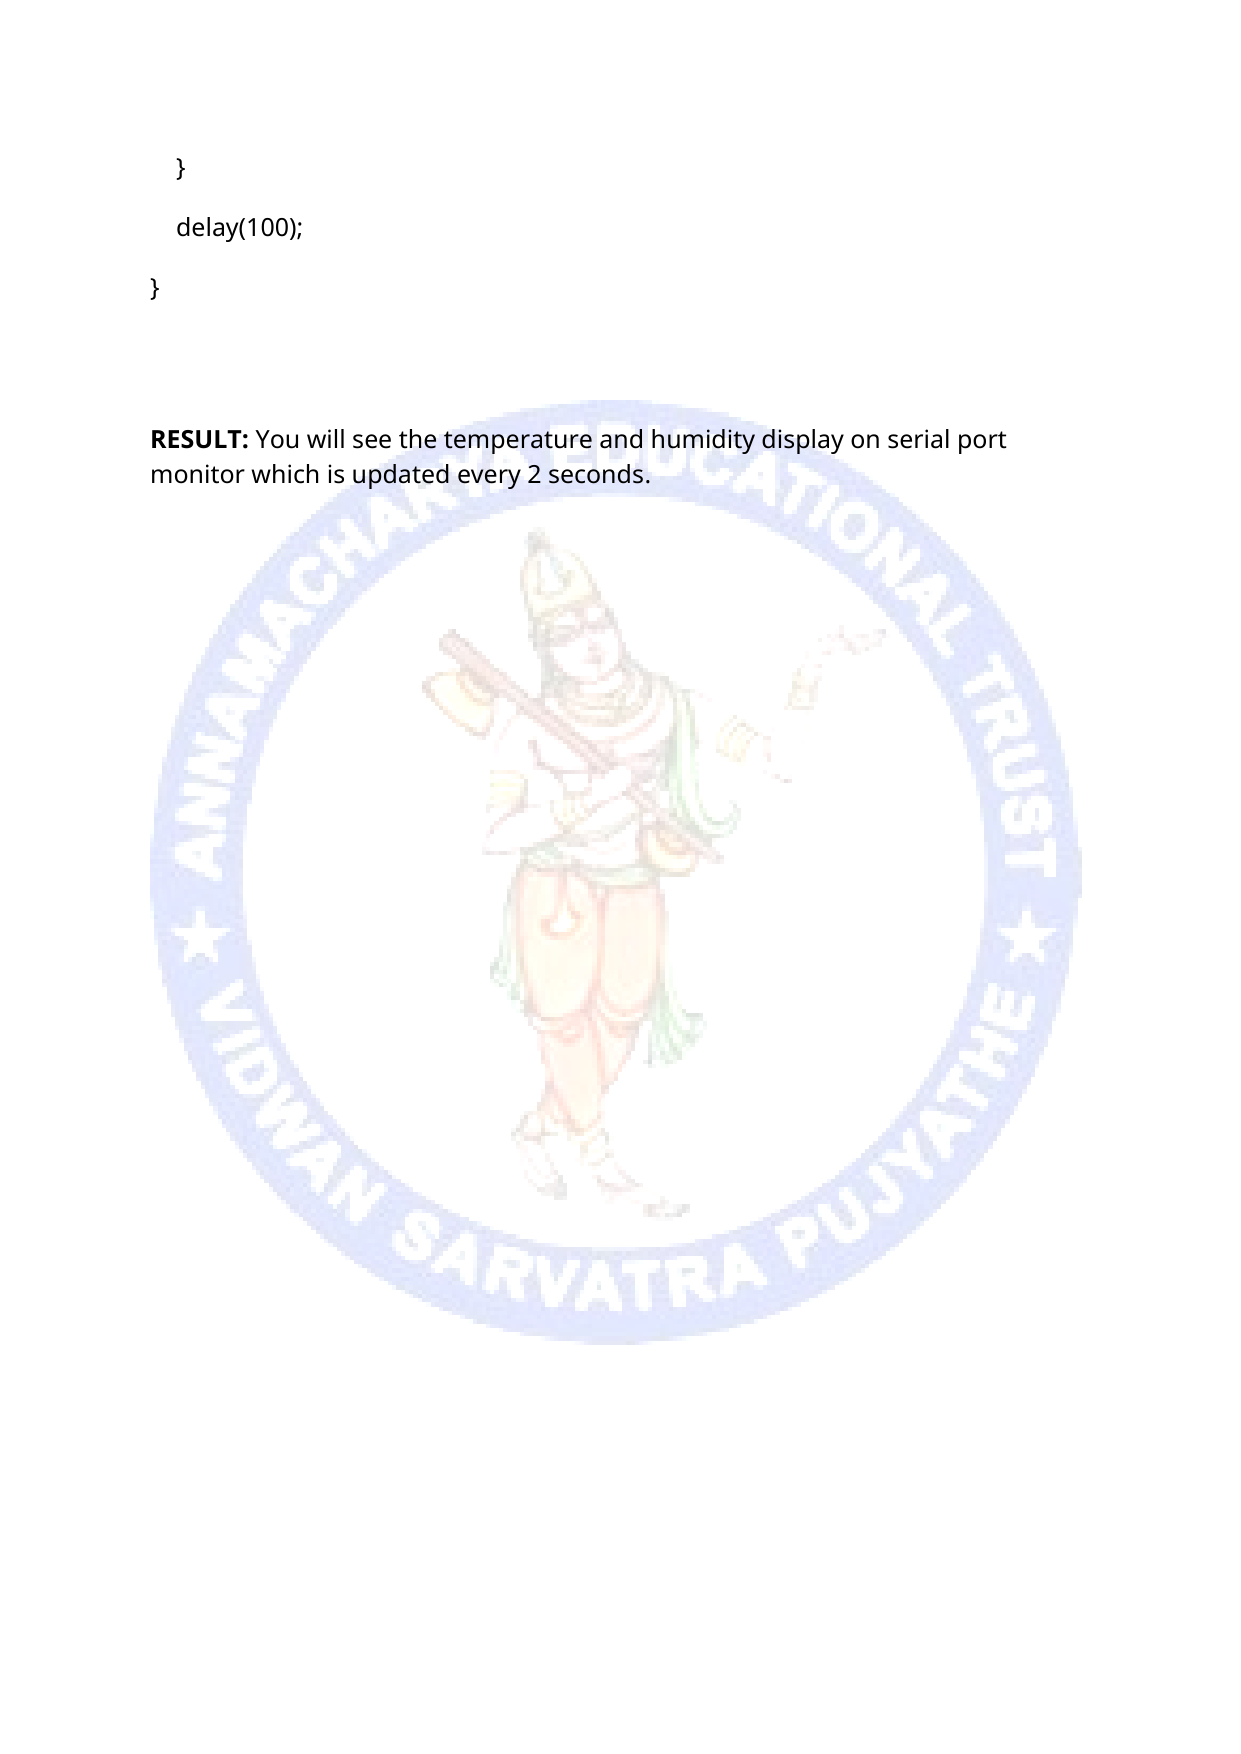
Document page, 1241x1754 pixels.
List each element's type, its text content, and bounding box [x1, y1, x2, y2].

text RESULT: You will see the temperature and humidity display on serial port monitor which is updated every 2 seconds. [150, 422, 1090, 490]
text } [150, 150, 1090, 184]
text } [150, 270, 1090, 304]
text delay(100); [150, 210, 1090, 244]
